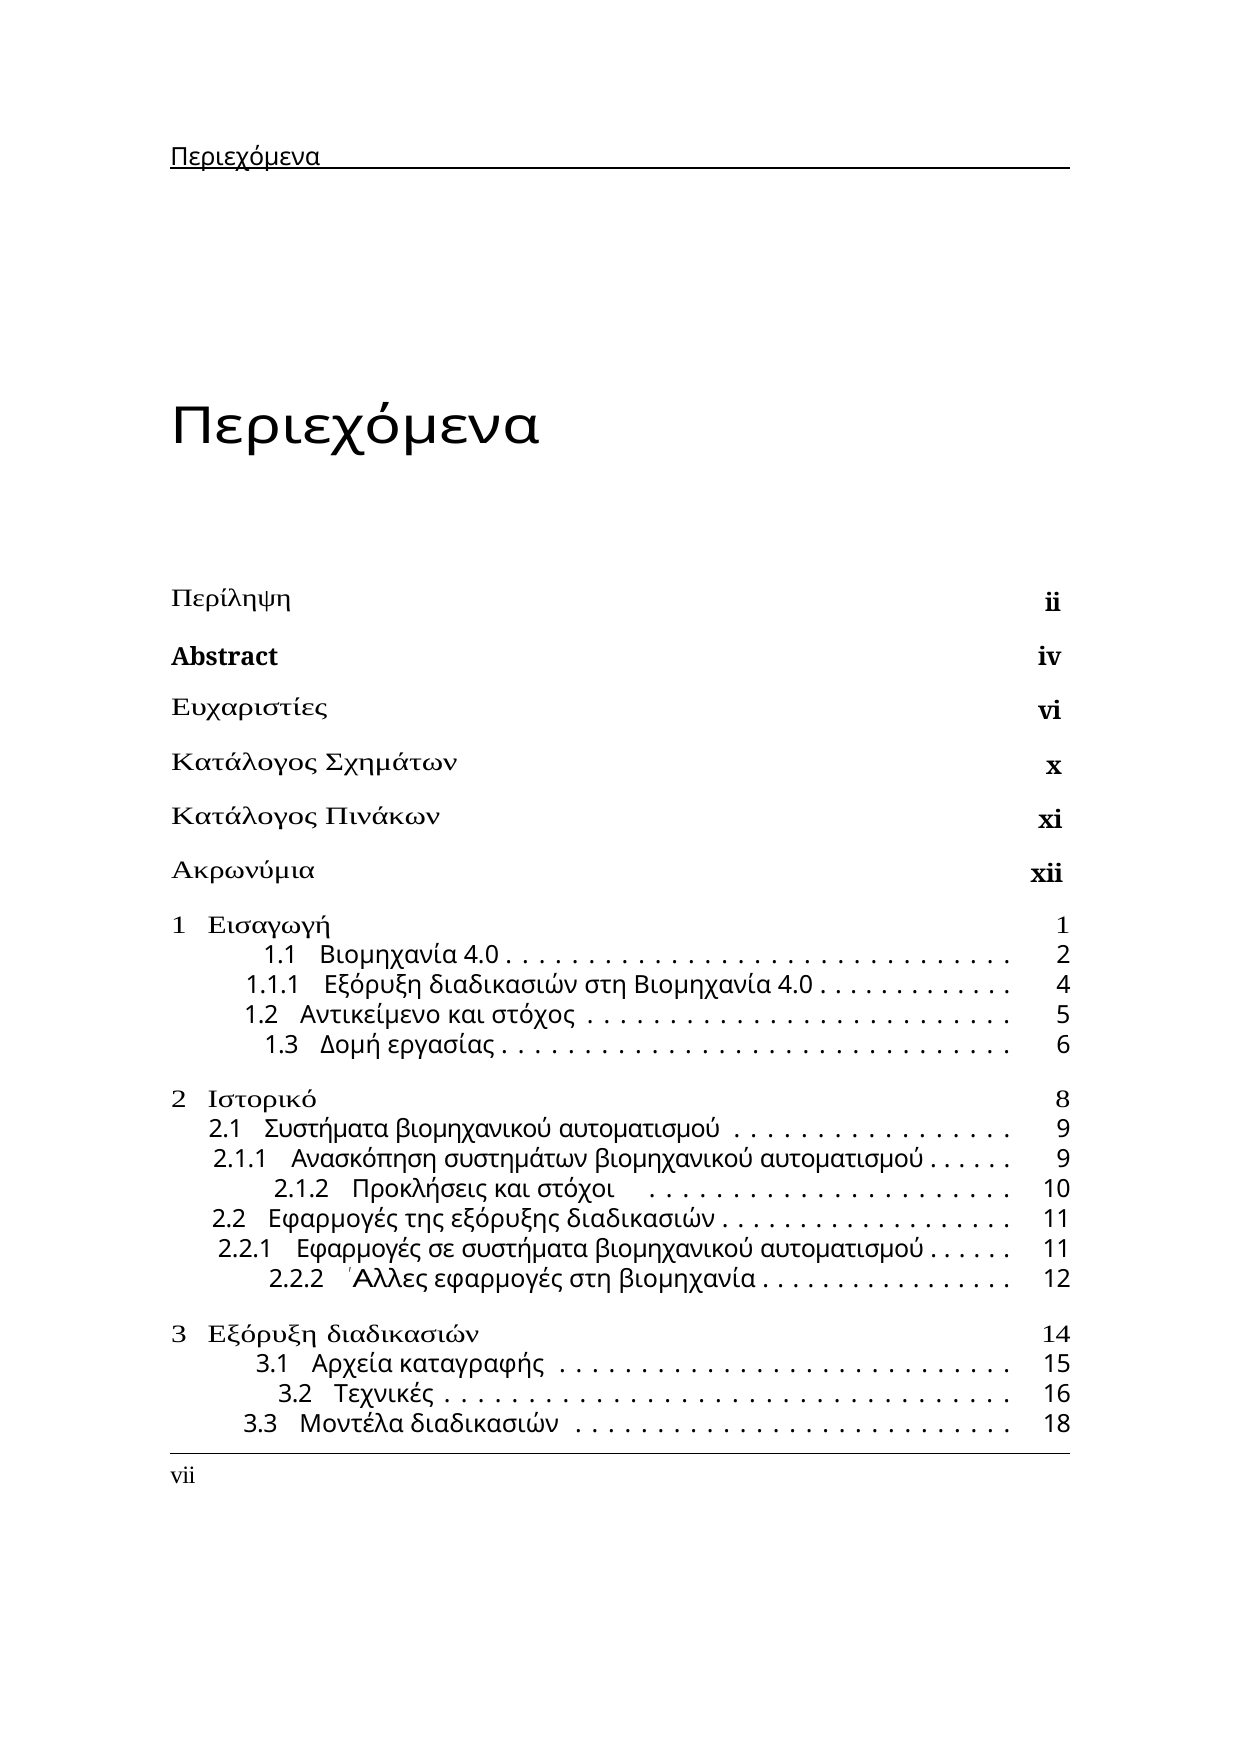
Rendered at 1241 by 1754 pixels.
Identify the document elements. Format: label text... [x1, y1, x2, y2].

table_cell Κατάλογος Πινάκων [166, 790, 1020, 844]
table_cell 4 [1020, 972, 1076, 1002]
table_cell 2.1.2 Προκλήσεις και στόχοι . . . . . . . . . . . . . . . . . . . . . . [166, 1176, 1020, 1206]
table_cell x [1020, 735, 1076, 790]
table_cell 1.1 Βιομηχανία 4.0 . . . . . . . . . . . . . . . . . . . . . . . . . . . . . . . [166, 942, 1020, 972]
table_cell 2.2.2 ΄Αλλες εφαρμογές στη βιομηχανία . . . . . . . . . . . . . . . . . [166, 1266, 1020, 1308]
table_cell 2.1 Συστήματα βιομηχανικού αυτοματισμού . . . . . . . . . . . . . . . . . [166, 1116, 1020, 1146]
table_cell Ευχαριστίες [166, 681, 1020, 735]
table_cell Abstract [166, 627, 1020, 681]
table_cell 3.3 Μοντέλα διαδικασιών . . . . . . . . . . . . . . . . . . . . . . . . . . . [166, 1411, 1020, 1439]
table_cell 9 [1020, 1146, 1076, 1176]
table_cell Κατάλογος Σχημάτων [166, 735, 1020, 790]
table_cell 9 [1020, 1116, 1076, 1146]
table_cell 2 Ιστορικό [166, 1074, 1020, 1116]
table_cell 15 [1020, 1351, 1076, 1381]
table_cell 1.1.1 Εξόρυξη διαδικασιών στη Βιομηχανία 4.0 . . . . . . . . . . . . . [166, 972, 1020, 1002]
table_cell 12 [1020, 1266, 1076, 1308]
table_header Περίληψη [166, 584, 1020, 627]
table_cell xii [1020, 844, 1076, 899]
table_cell iv [1020, 627, 1076, 681]
table_cell 2.1.1 Ανασκόπηση συστημάτων βιομηχανικού αυτοματισμού . . . . . . [166, 1146, 1020, 1176]
table_cell 3.2 Τεχνικές . . . . . . . . . . . . . . . . . . . . . . . . . . . . . . . . . . [166, 1381, 1020, 1411]
table_header ii [1020, 584, 1076, 627]
table_cell 14 [1020, 1308, 1076, 1351]
table_cell 1 Εισαγωγή [166, 899, 1020, 942]
table_cell 2 [1020, 942, 1076, 972]
table_cell 6 [1020, 1032, 1076, 1073]
table_cell 1 [1020, 899, 1076, 942]
table_cell 2.2.1 Εφαρμογές σε συστήματα βιομηχανικού αυτοματισμού . . . . . . [166, 1236, 1020, 1266]
text Περιεχόμενα [170, 389, 1092, 458]
table_cell 3 Εξόρυξη διαδικασιών [166, 1308, 1020, 1351]
table_cell vi [1020, 681, 1076, 735]
table_cell 11 [1020, 1236, 1076, 1266]
table_cell 3.1 Αρχεία καταγραφής . . . . . . . . . . . . . . . . . . . . . . . . . . . . [166, 1351, 1020, 1381]
table_cell 1.2 Αντικείμενο και στόχος . . . . . . . . . . . . . . . . . . . . . . . . . . [166, 1002, 1020, 1032]
table_cell 5 [1020, 1002, 1076, 1032]
table_cell Ακρωνύμια [166, 844, 1020, 899]
table_cell 11 [1020, 1206, 1076, 1236]
table_cell 1.3 Δομή εργασίας . . . . . . . . . . . . . . . . . . . . . . . . . . . . . . . [166, 1032, 1020, 1073]
table_cell xi [1020, 790, 1076, 844]
table_cell 18 [1020, 1411, 1076, 1439]
table_cell 16 [1020, 1381, 1076, 1411]
table_cell 2.2 Εφαρμογές της εξόρυξης διαδικασιών . . . . . . . . . . . . . . . . . . . [166, 1206, 1020, 1236]
table_cell 8 [1020, 1074, 1076, 1116]
table_cell 10 [1020, 1176, 1076, 1206]
